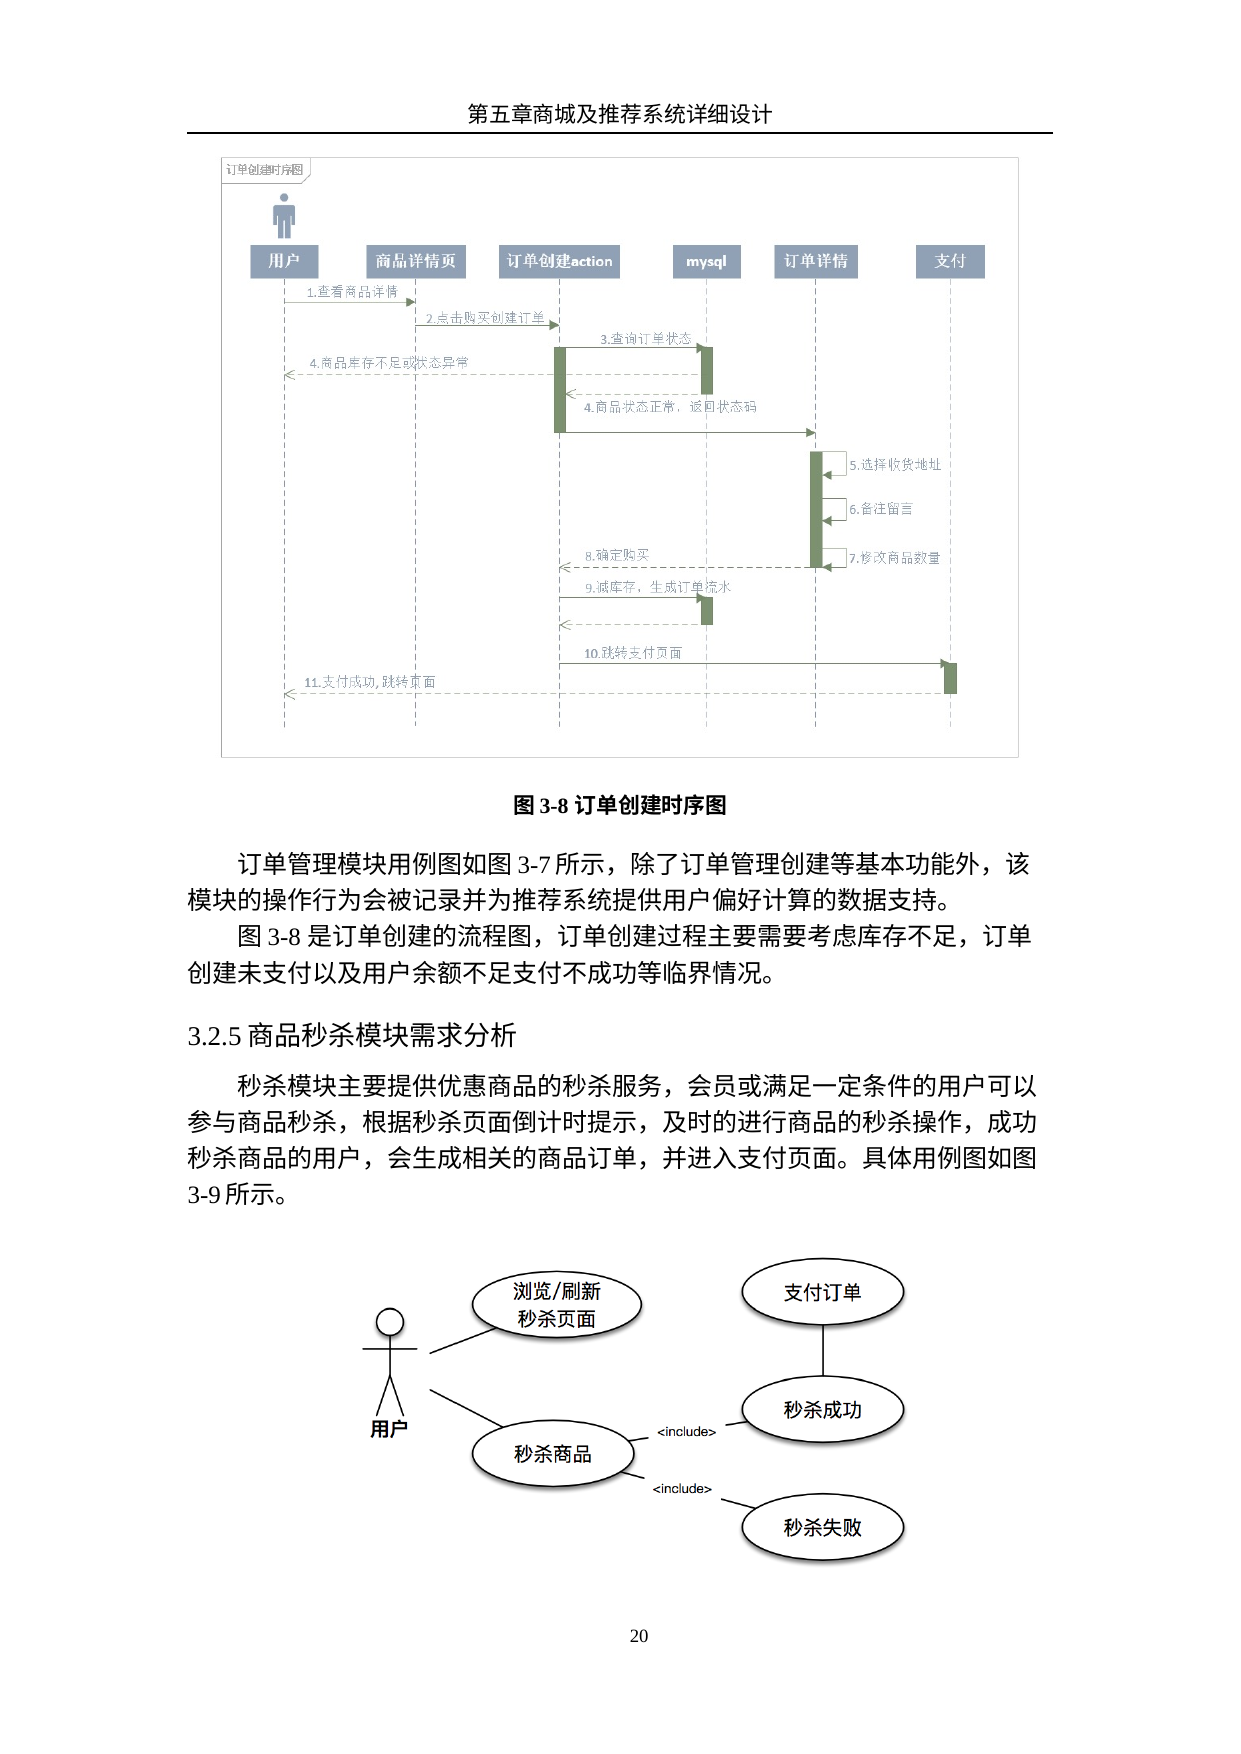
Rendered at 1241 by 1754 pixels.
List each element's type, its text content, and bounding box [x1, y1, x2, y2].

picture [211, 150, 1027, 774]
text 订单管理模块用例图如图3-7所示，除了订单管理创建等基本功能外，该模块的操作行为会被记录并为推荐系统提供用户偏好计算的数据支持。 [187, 844, 1053, 917]
text 秒杀模块主要提供优惠商品的秒杀服务，会员或满足一定条件的用户可以参与商品秒杀，根据秒杀页面倒计时提示，及时的进行商品的秒杀操作，成功秒杀商品的用户，会生成相关的商品订单，并进入支付页面。具体用例图如图3-9所示。 [187, 1066, 1053, 1211]
subtitle 3.2.5商品秒杀模块需求分析 [187, 1014, 1053, 1054]
picture [328, 1240, 963, 1590]
text 图3-8 订单创建时序图 [187, 788, 1053, 819]
text 图3-8 是订单创建的流程图，订单创建过程主要需要考虑库存不足，订单创建未支付以及用户余额不足支付不成功等临界情况。 [187, 917, 1053, 989]
